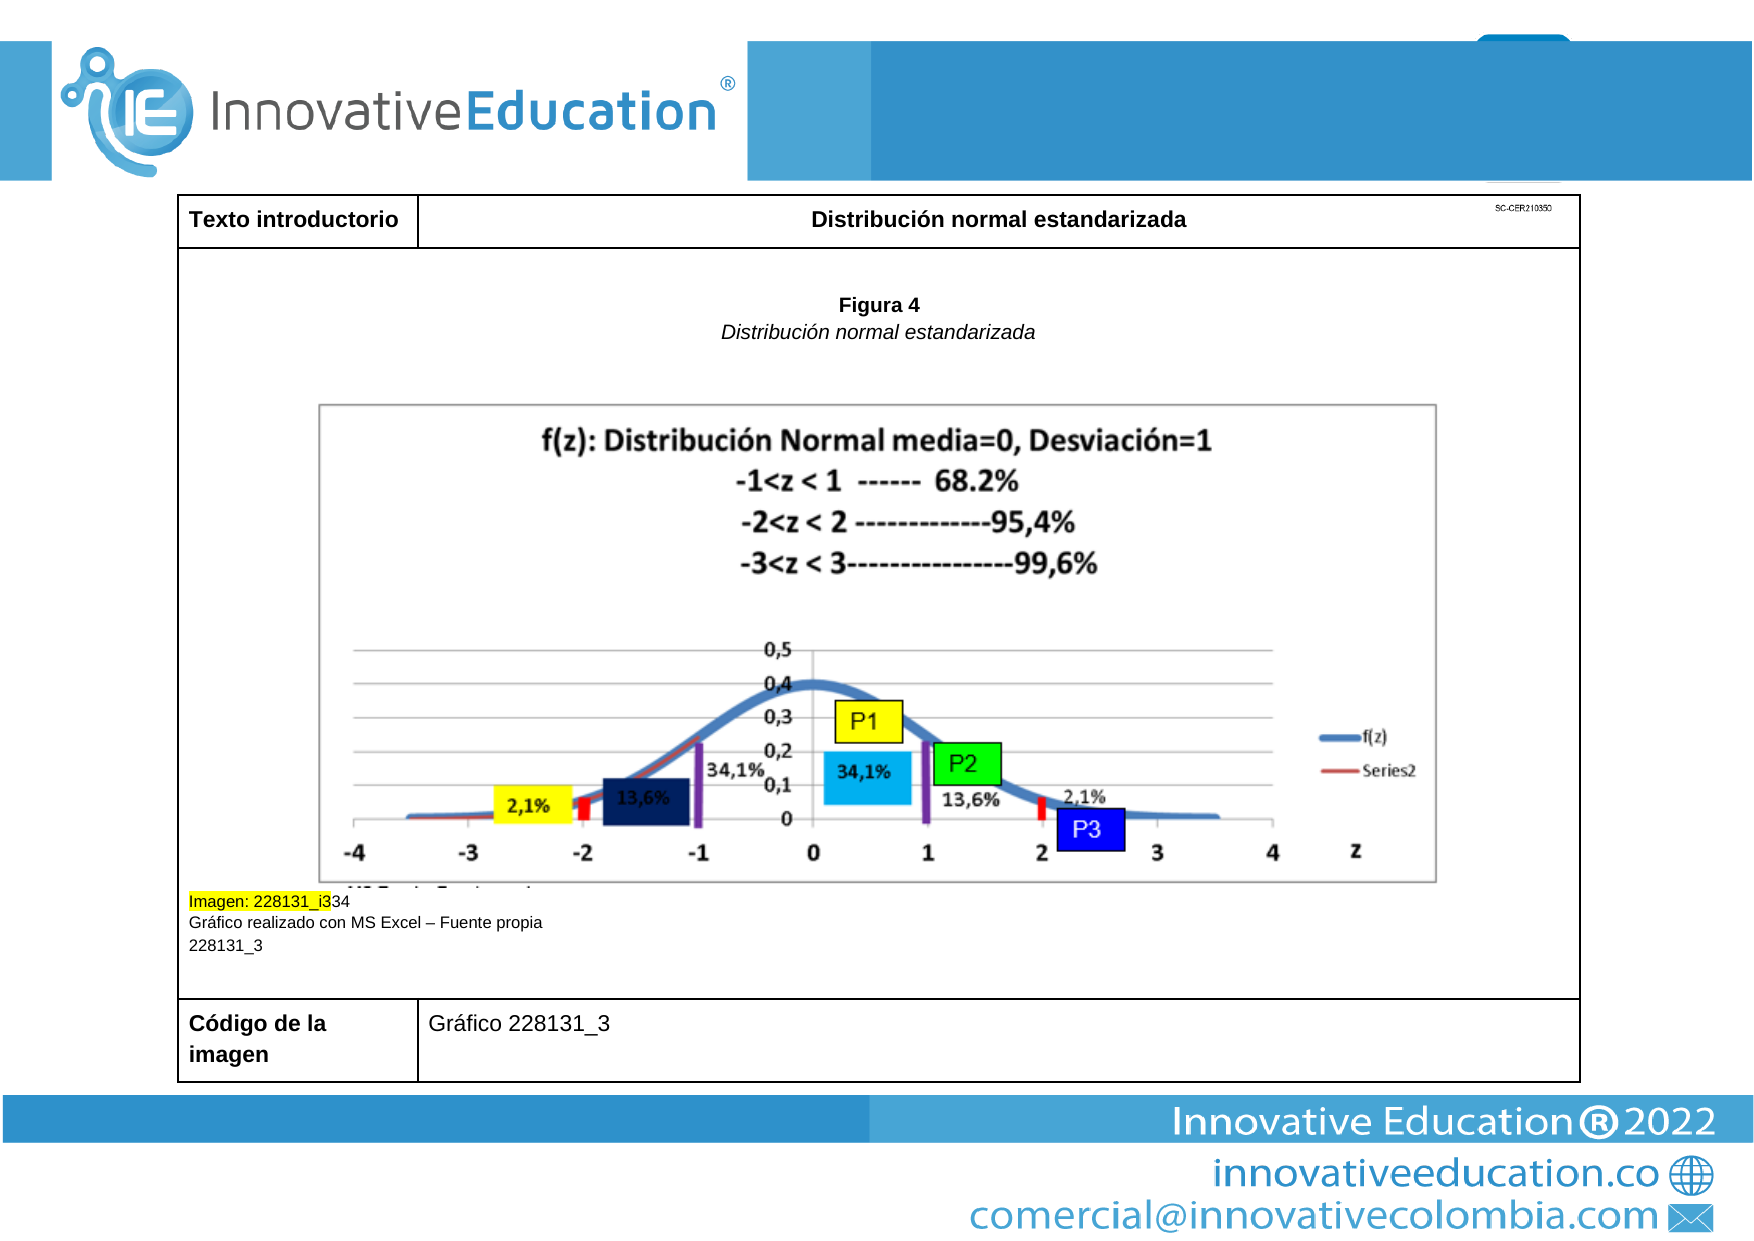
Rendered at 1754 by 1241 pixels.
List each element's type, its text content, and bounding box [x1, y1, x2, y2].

table_cell Gráfico 228131_3 [419, 1000, 1579, 1081]
picture [0, 28, 1752, 194]
table_cell Código de la imagen [179, 1000, 417, 1081]
table_cell Texto introductorio [179, 196, 417, 247]
table_cell Figura 4 Distribución normal estandarizada Imagen: 228131_i334 Gráfico realizado con MS Excel – Fuente propia 228131_3 [179, 249, 1579, 998]
table_cell Distribución normal estandarizada [419, 196, 1579, 247]
picture [2, 1093, 1754, 1239]
picture [314, 398, 1444, 888]
